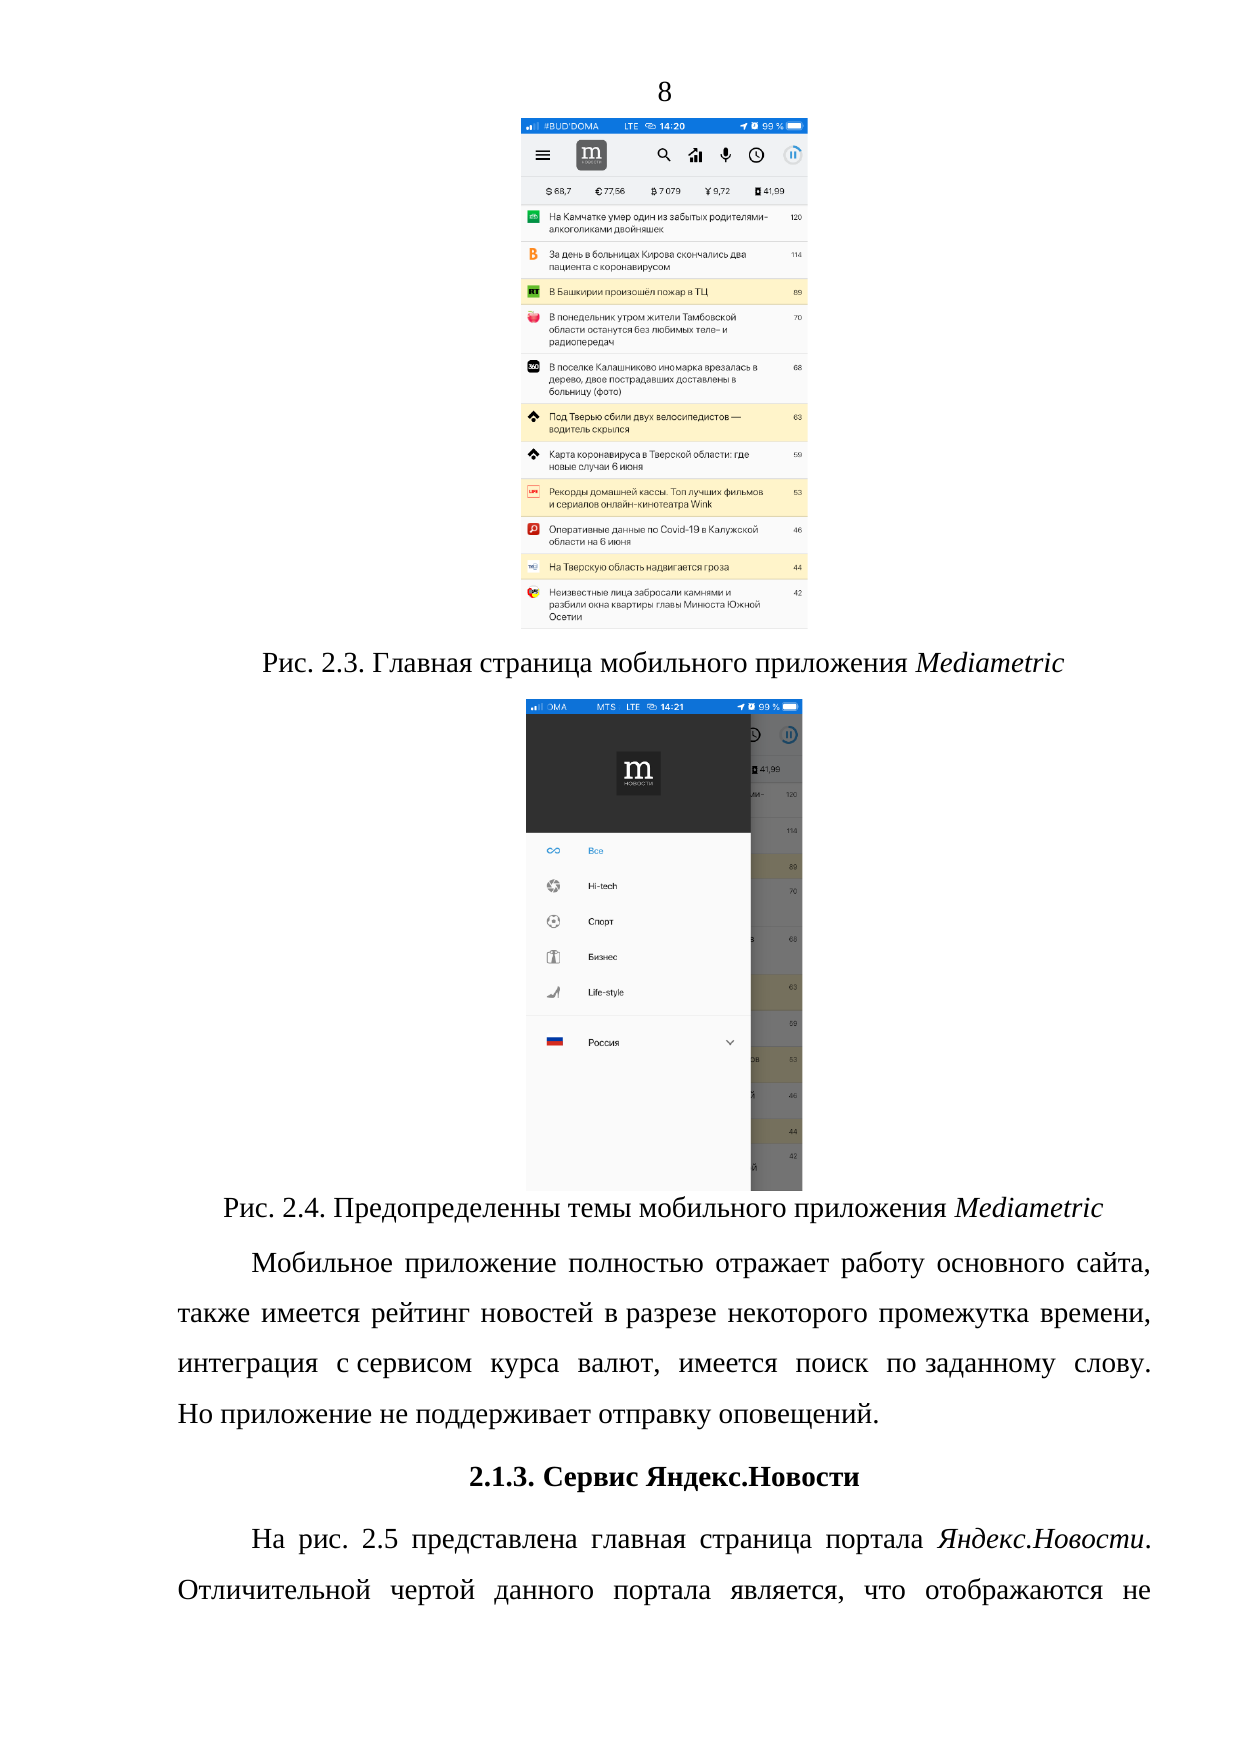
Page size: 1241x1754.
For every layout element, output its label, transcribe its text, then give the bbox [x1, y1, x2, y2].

text Мобильное приложение полностью отражает работу основного сайта, также имеется рейтинг новостей в разрезе некоторого промежутка времени, интеграция с сервисом курса валют, имеется поиск по заданному слову. Но приложение не поддерживает отправку оповещений. [177, 1245, 1152, 1429]
picture [526, 699, 803, 1191]
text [177, 1521, 1152, 1605]
picture [521, 118, 808, 629]
list Сервис Яндекс.Новости [177, 1459, 1152, 1492]
text Рис. 2.3. Главная страница мобильного приложения Mediametric [177, 645, 1152, 678]
text Рис. 2.4. Предопределенны темы мобильного приложения Mediametric [177, 1191, 1152, 1224]
